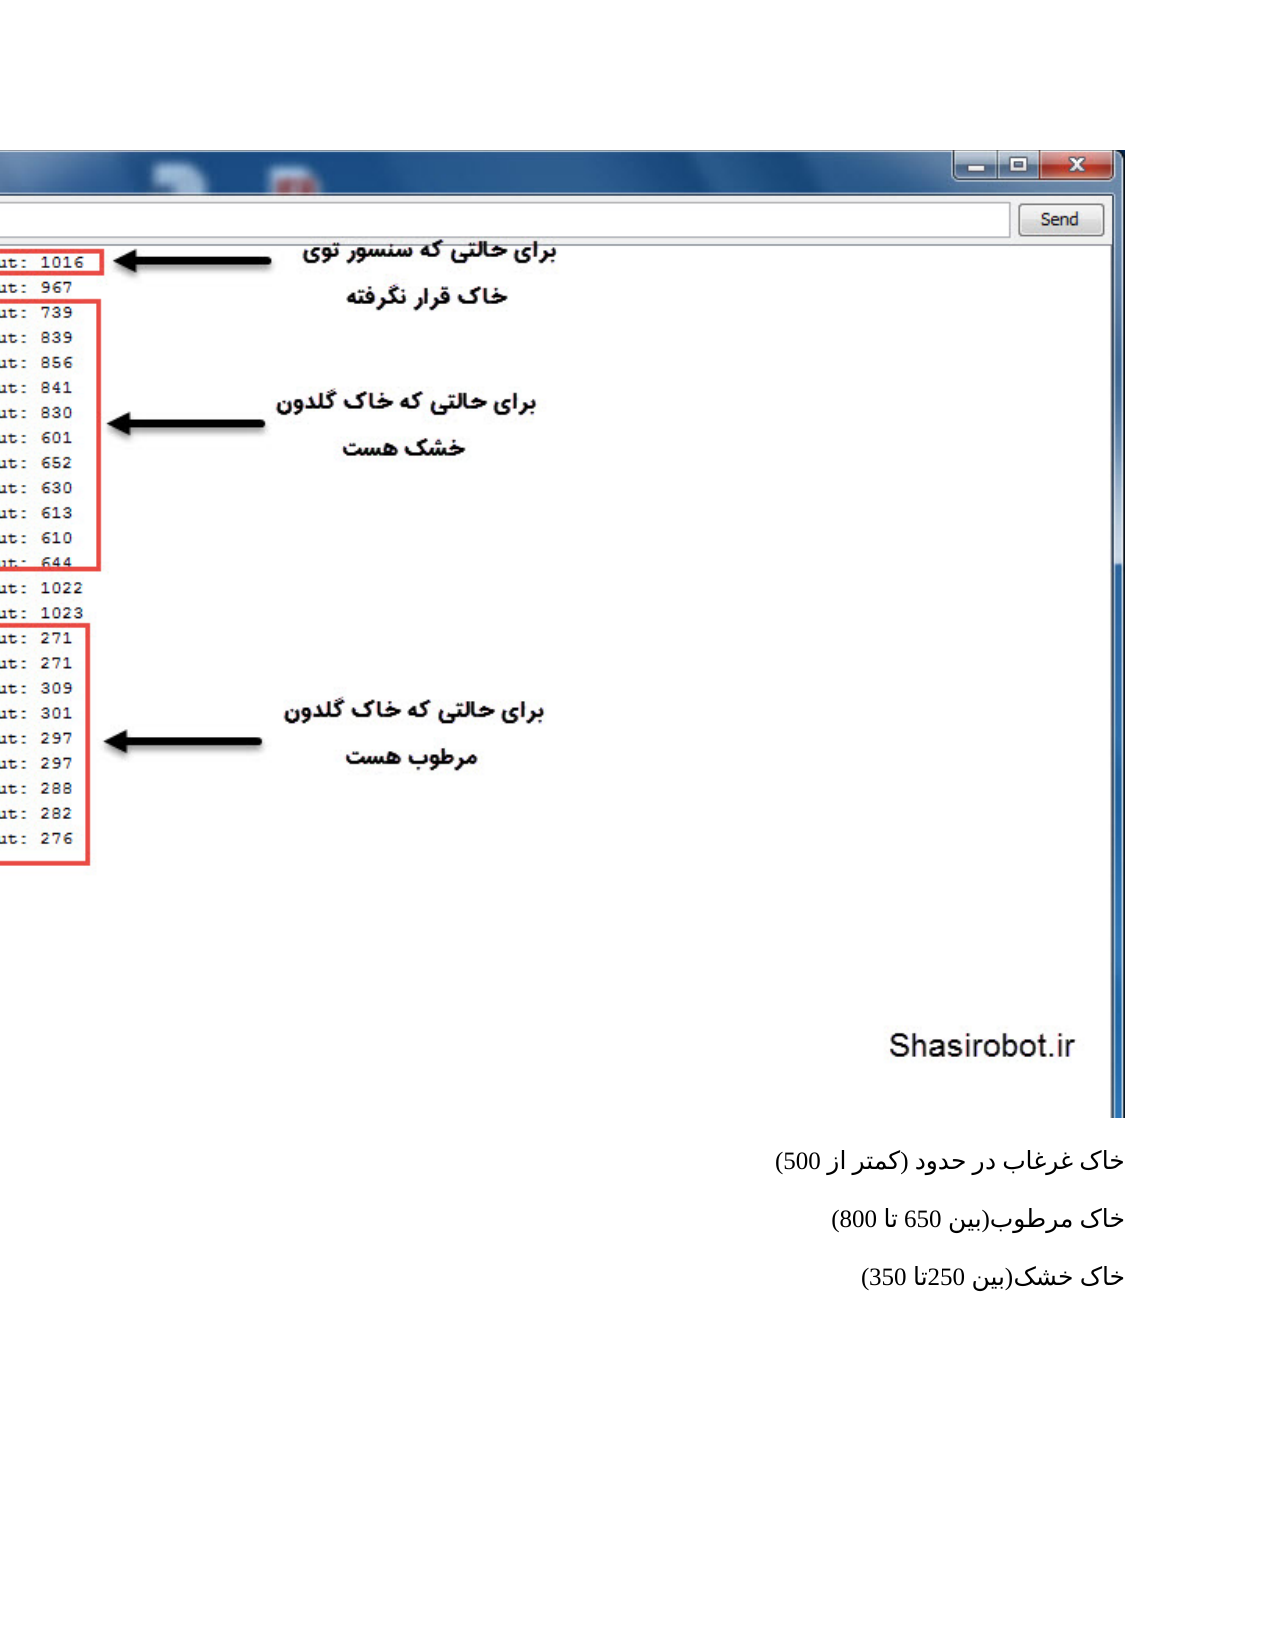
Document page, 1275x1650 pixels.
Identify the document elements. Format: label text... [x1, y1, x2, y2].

picture [0, 150, 1125, 1118]
text خاک غرغاب در حدود (کمتر از 500) [150, 1146, 1125, 1175]
text خاک خشک(بین 250تا 350) [150, 1262, 1125, 1291]
text خاک مرطوب(بین 650 تا 800) [150, 1204, 1125, 1233]
